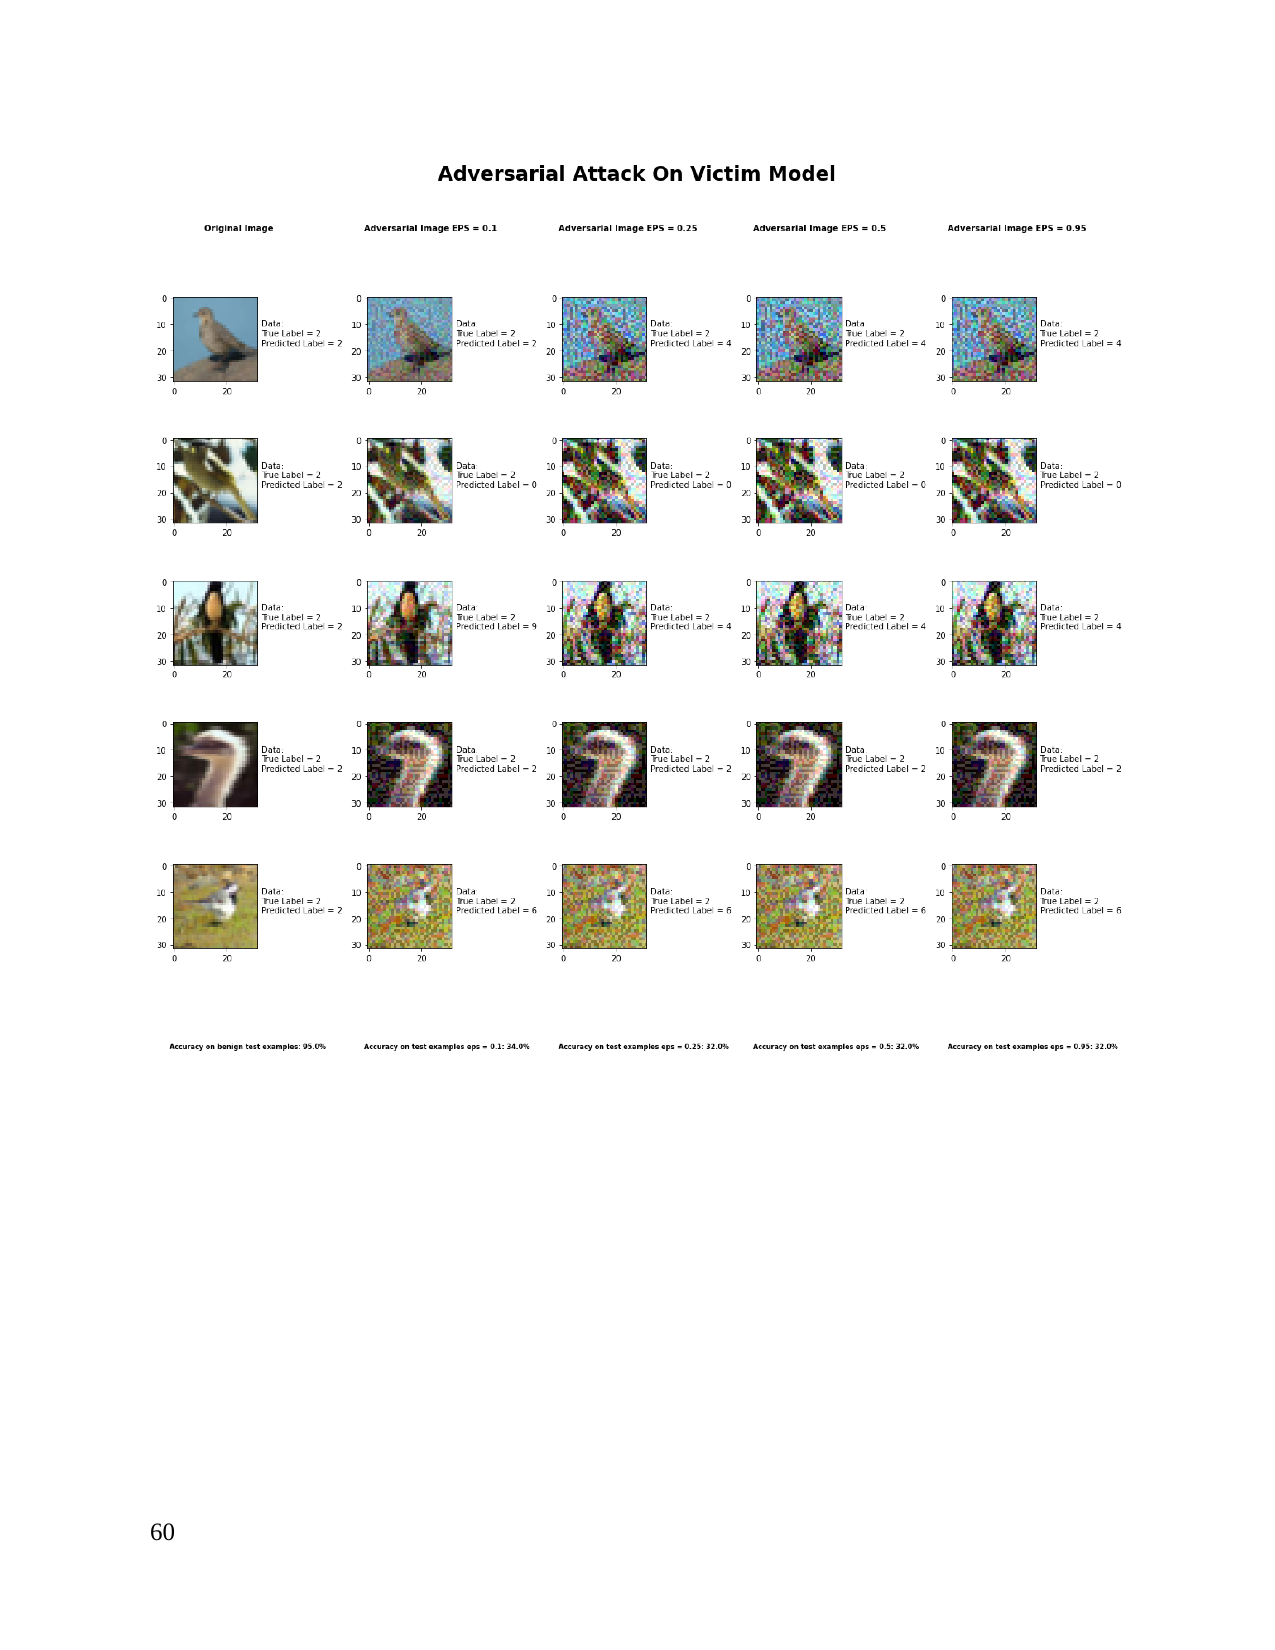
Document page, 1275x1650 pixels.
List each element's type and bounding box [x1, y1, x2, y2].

picture [150, 150, 1125, 1096]
